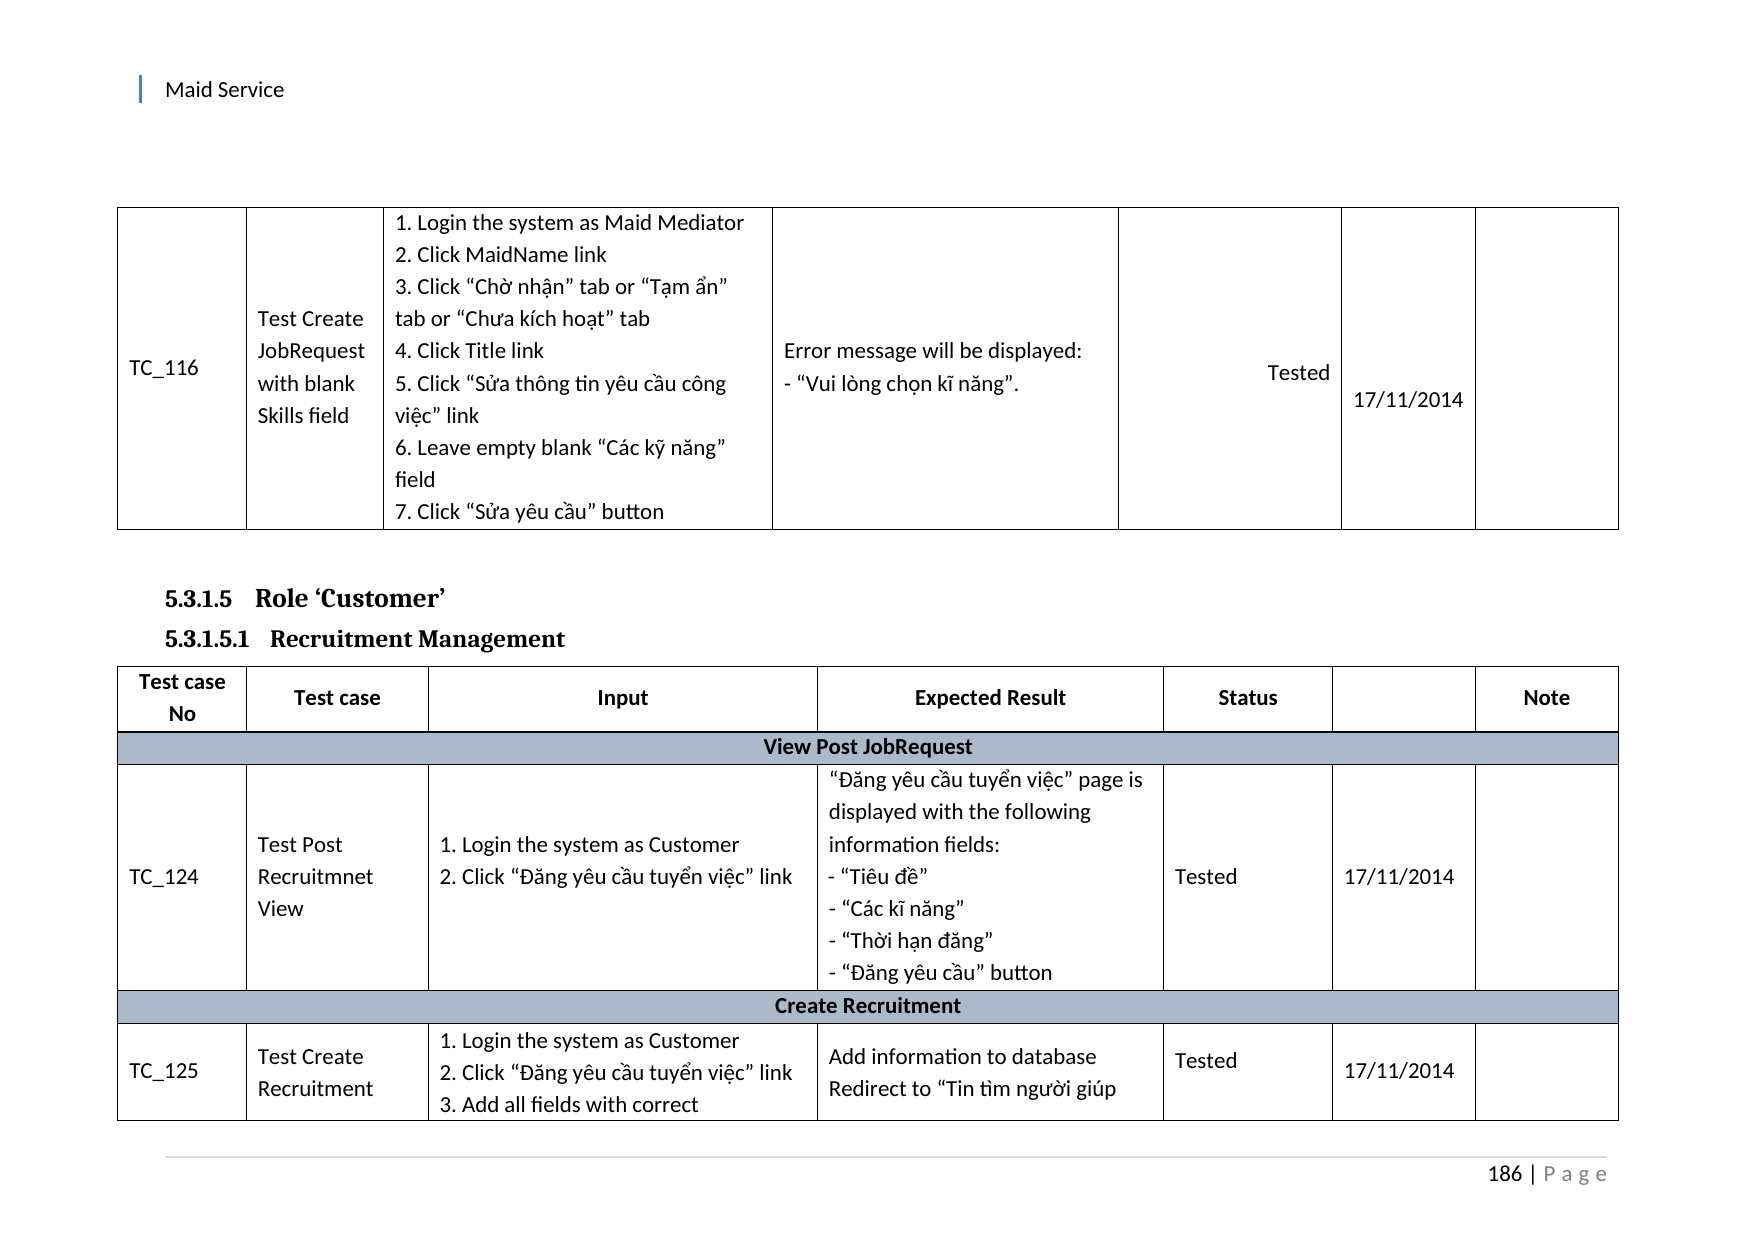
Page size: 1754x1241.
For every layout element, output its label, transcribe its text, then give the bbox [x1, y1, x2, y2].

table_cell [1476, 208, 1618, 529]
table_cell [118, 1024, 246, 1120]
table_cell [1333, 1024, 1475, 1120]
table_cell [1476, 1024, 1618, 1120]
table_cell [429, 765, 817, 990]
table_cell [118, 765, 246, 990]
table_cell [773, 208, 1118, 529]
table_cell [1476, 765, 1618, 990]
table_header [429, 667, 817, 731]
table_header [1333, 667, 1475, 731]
subtitle Role ‘Customer’ [165, 583, 1607, 614]
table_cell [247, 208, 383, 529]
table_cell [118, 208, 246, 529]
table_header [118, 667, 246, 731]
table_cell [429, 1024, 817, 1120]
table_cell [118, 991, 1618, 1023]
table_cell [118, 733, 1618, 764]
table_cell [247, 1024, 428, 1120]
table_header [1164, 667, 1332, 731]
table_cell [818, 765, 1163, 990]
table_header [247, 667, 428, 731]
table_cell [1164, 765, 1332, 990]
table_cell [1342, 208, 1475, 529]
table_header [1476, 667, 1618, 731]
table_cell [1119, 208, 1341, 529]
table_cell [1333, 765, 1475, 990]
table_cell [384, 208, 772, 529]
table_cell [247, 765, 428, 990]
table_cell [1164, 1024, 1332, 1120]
subtitle Recruitment Management [165, 625, 1607, 654]
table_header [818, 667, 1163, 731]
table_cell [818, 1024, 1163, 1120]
